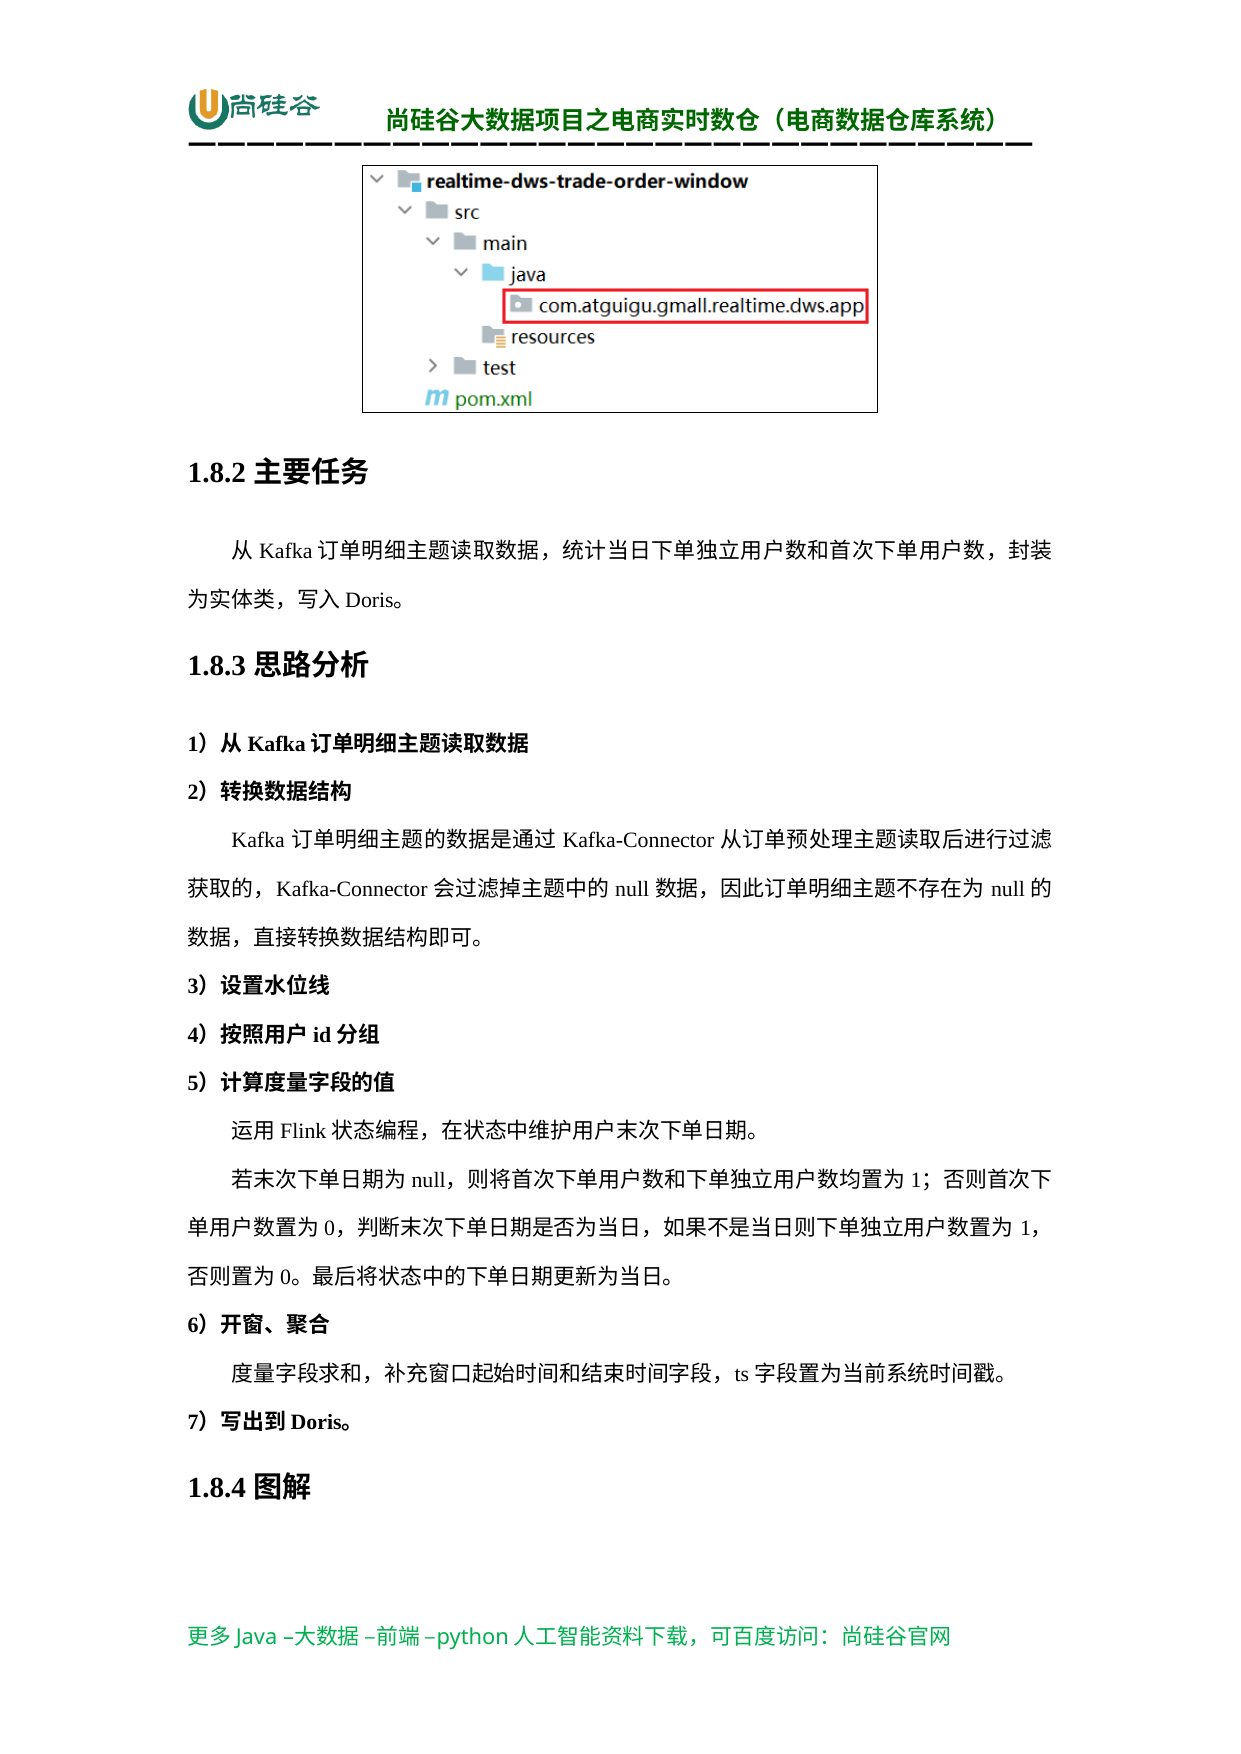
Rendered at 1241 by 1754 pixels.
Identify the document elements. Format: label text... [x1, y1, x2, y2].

text 运用 Flink 状态编程，在状态中维护用户末次下单日期。 [187, 1113, 1053, 1145]
text 图解 [187, 1452, 1053, 1517]
text 按照用户 id 分组 [187, 1016, 1053, 1049]
text 主要任务 [187, 437, 1053, 502]
text 计算度量字段的值 [187, 1064, 1053, 1097]
picture [363, 166, 877, 412]
text 从 Kafka订单明细主题读取数据，统计当日下单独立用户数和首次下单用户数，封装为实体类，写入Doris。 [187, 533, 1053, 614]
text 思路分析 [187, 630, 1053, 695]
text 写出到Doris。 [187, 1404, 1053, 1436]
text 从 Kafka订单明细主题读取数据 [187, 725, 1053, 758]
text 开窗、聚合 [187, 1307, 1053, 1339]
text 设置水位线 [187, 968, 1053, 1000]
text 度量字段求和，补充窗口起始时间和结束时间字段，ts 字段置为当前系统时间戳。 [187, 1355, 1053, 1388]
picture [187, 88, 320, 130]
text 转换数据结构 [187, 774, 1053, 806]
text Kafka 订单明细主题的数据是通过 Kafka-Connector 从订单预处理主题读取后进行过滤获取的，Kafka-Connector 会过滤掉主题中的 null 数据，因此订单明细主题不存在为 null 的数据，直接转换数据结构即可。 [187, 822, 1053, 952]
text 若末次下单日期为 null，则将首次下单用户数和下单独立用户数均置为 1；否则首次下单用户数置为 0，判断末次下单日期是否为当日，如果不是当日则下单独立用户数置为 1，否则置为 0。最后将状态中的下单日期更新为当日。 [187, 1161, 1053, 1291]
